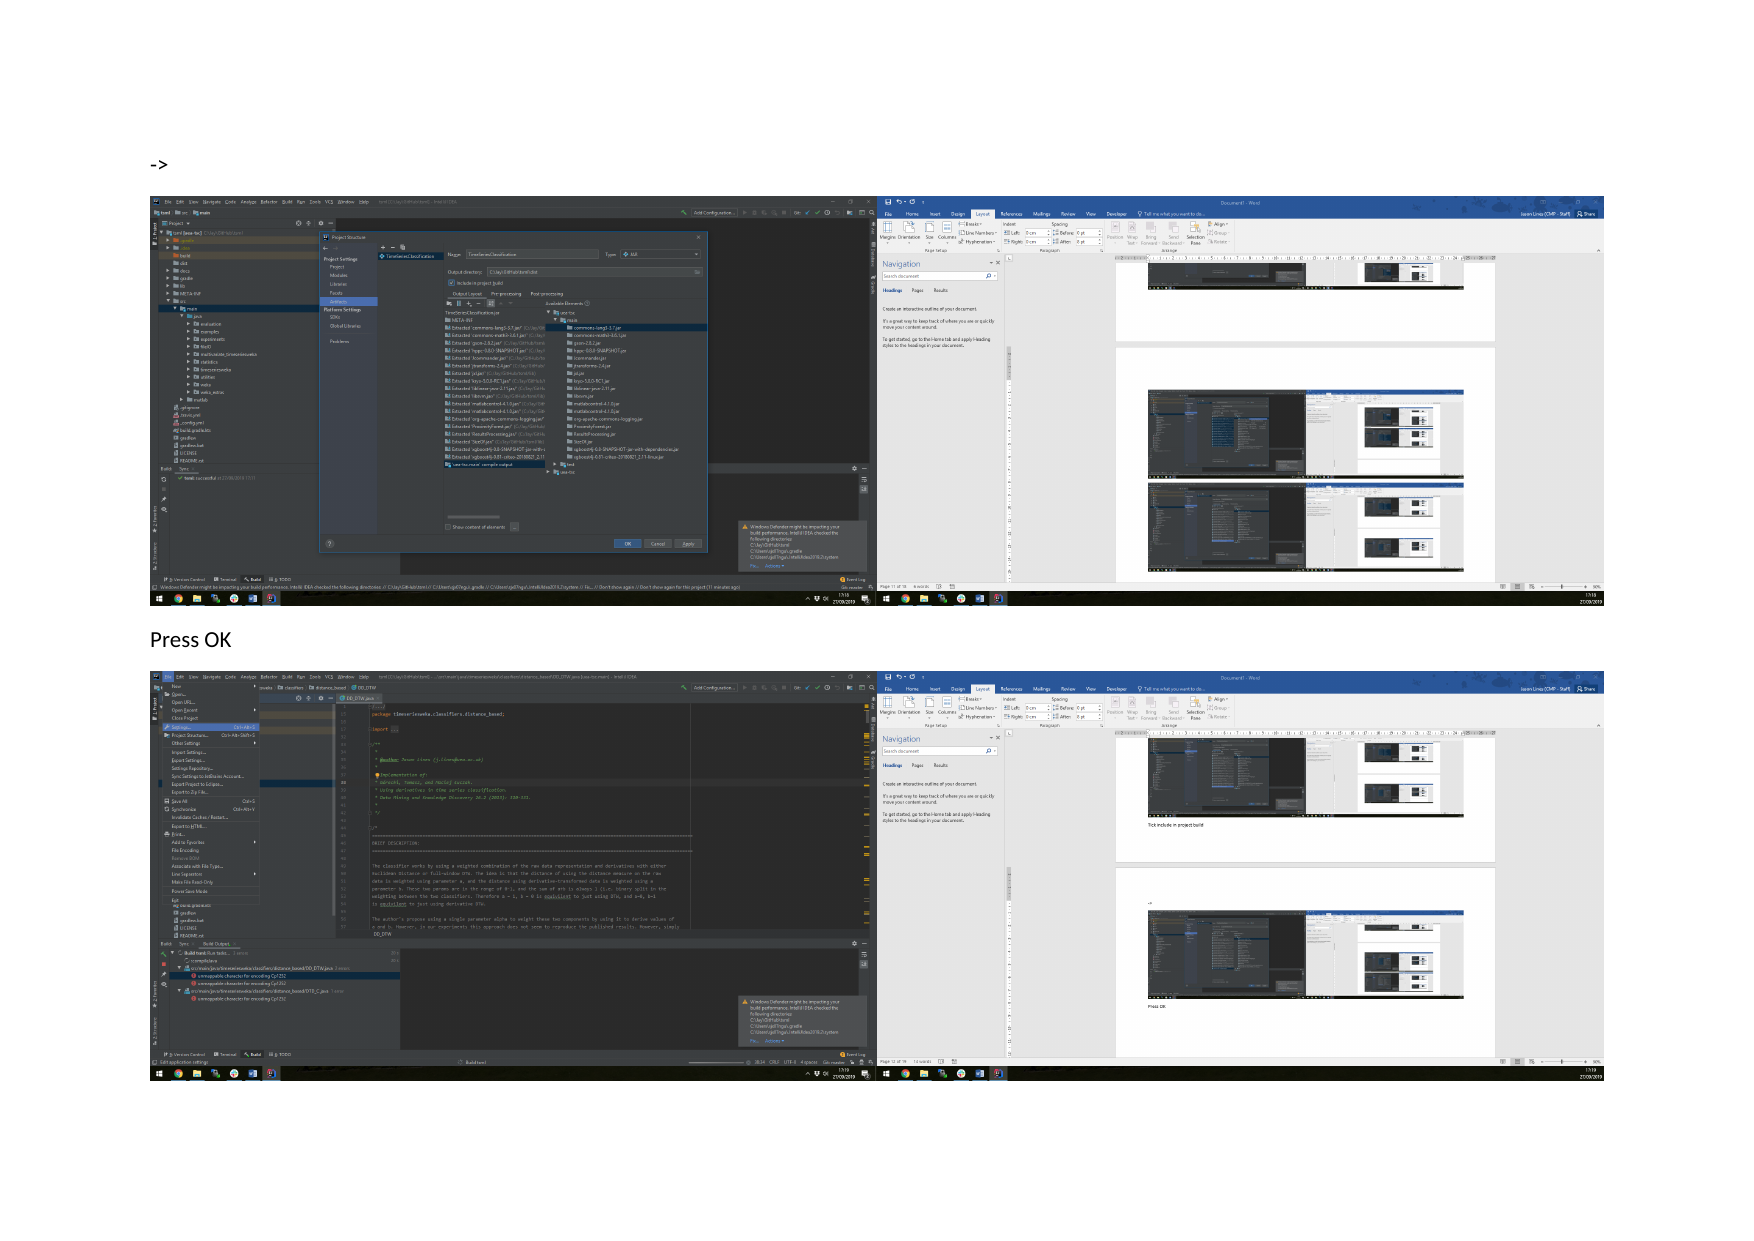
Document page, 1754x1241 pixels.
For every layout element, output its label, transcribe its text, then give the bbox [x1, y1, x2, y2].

picture [150, 671, 1604, 1081]
text -> [150, 150, 1604, 178]
picture [150, 196, 1604, 606]
text Press OK [150, 625, 1604, 653]
